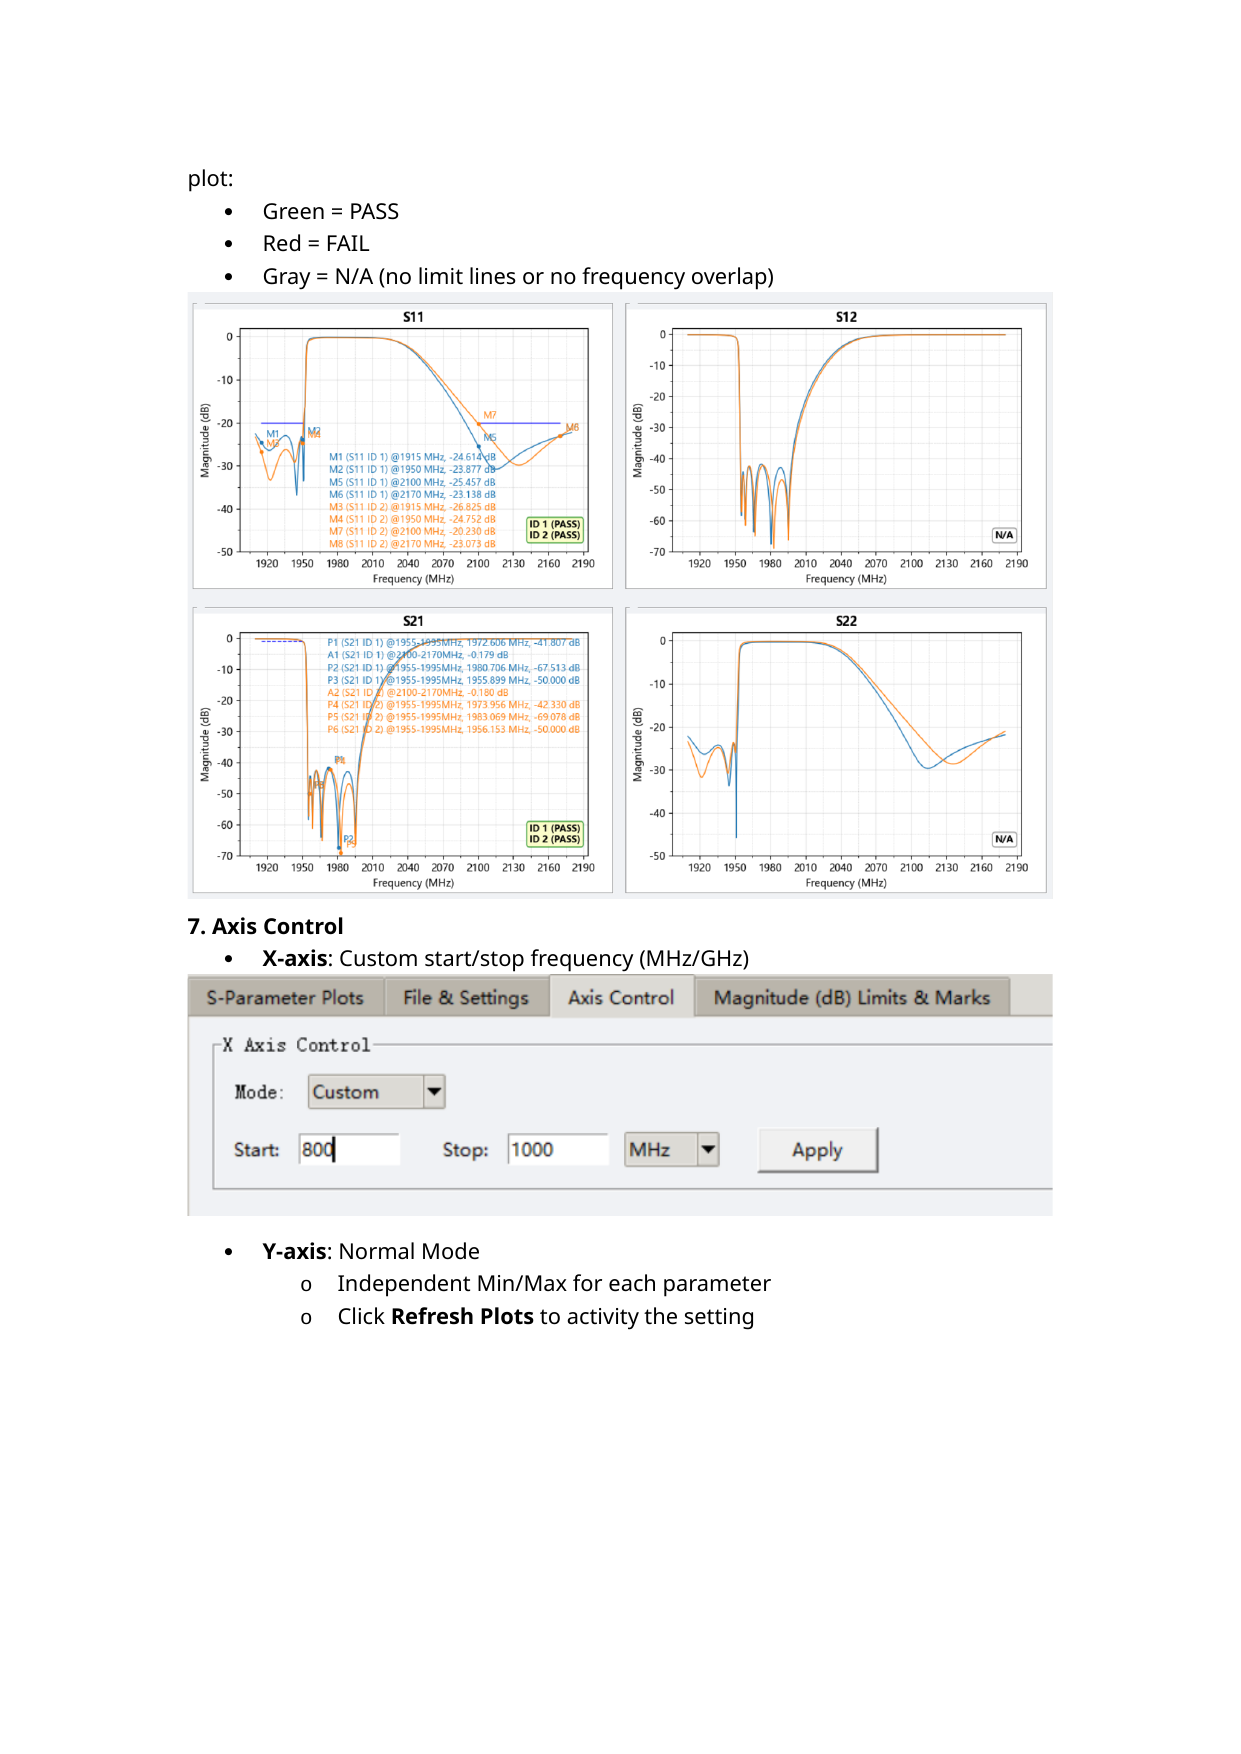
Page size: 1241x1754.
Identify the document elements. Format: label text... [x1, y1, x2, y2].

list Click Refresh Plots to activity the setting [300, 1299, 1053, 1332]
list X-axis: Custom start/stop frequency (MHz/GHz) [225, 942, 1053, 974]
list Green = PASS [225, 194, 1053, 227]
picture [187, 292, 1053, 899]
list Independent Min/Max for each parameter [300, 1267, 1053, 1299]
picture [187, 974, 1053, 1216]
list Red = FAIL [225, 227, 1053, 259]
text 7. Axis Control [187, 909, 1053, 942]
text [187, 162, 1053, 194]
list Gray = N/A (no limit lines or no frequency overlap) [225, 259, 1053, 292]
list Y-axis: Normal Mode [225, 1234, 1053, 1267]
